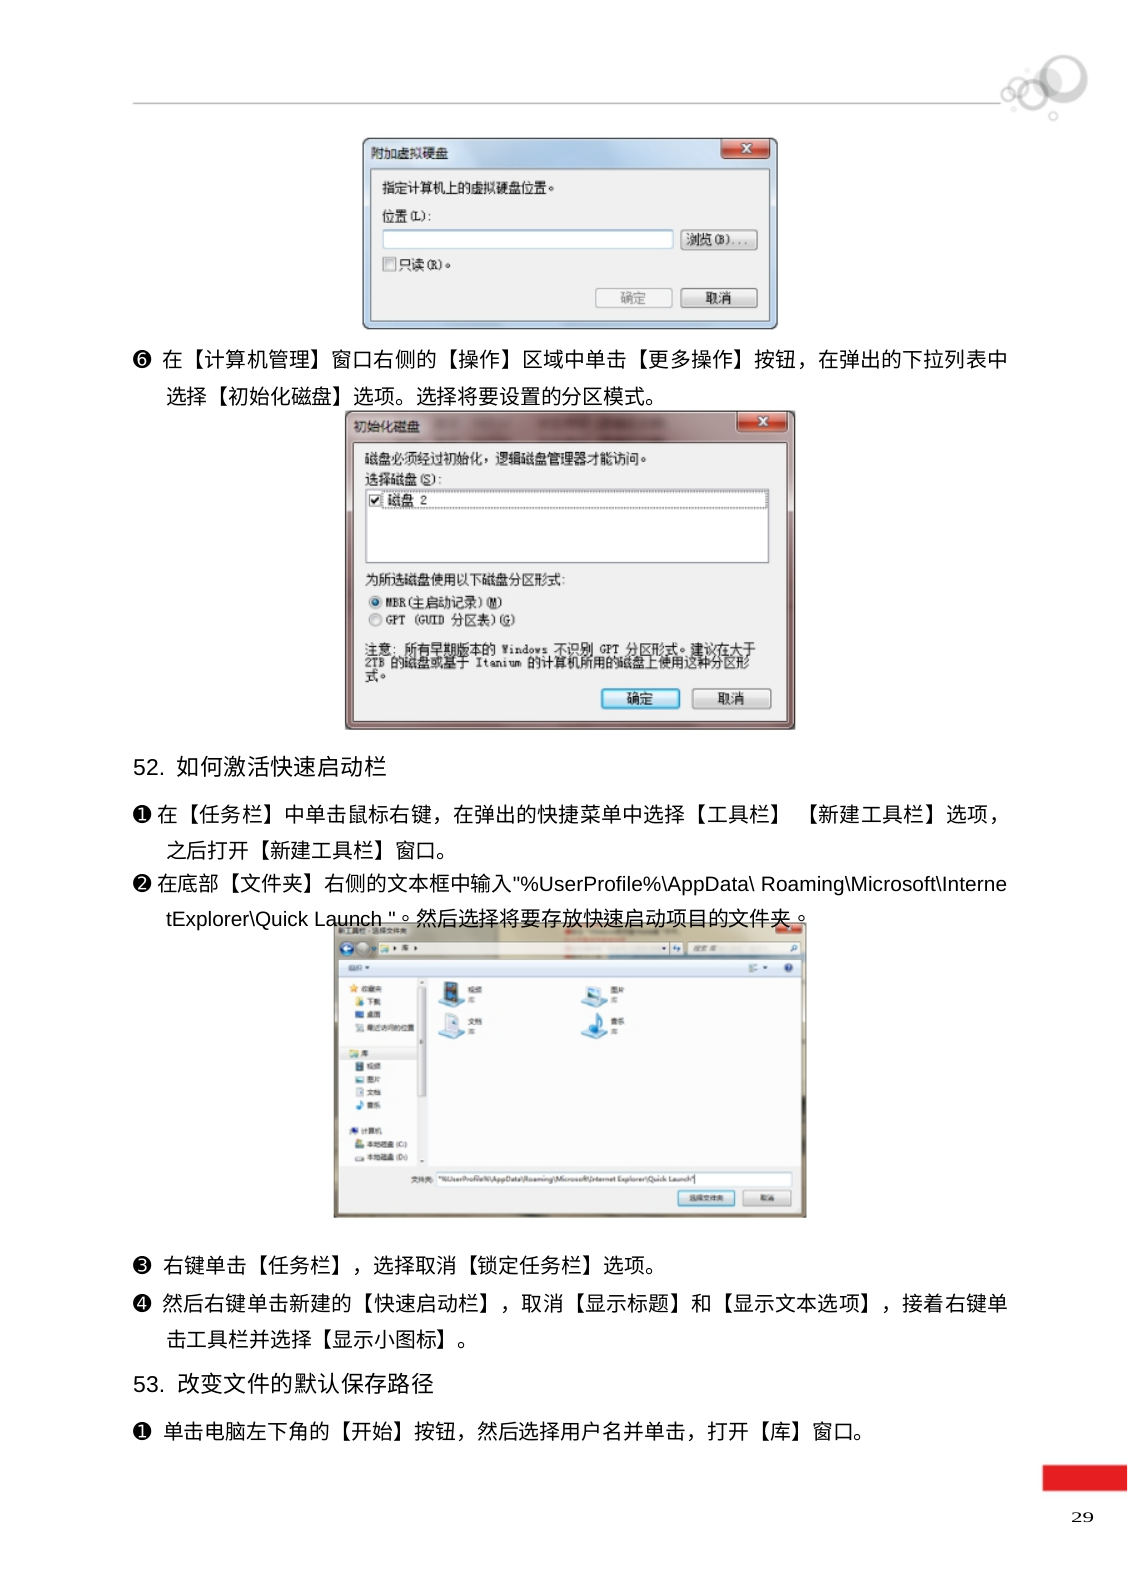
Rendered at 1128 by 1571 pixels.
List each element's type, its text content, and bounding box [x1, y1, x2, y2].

text 之后打开【新建工具栏】窗口。 [166, 835, 1127, 865]
text 选择【初始化磁盘】选项。选择将要设置的分区模式。 [166, 380, 1127, 410]
text ➍ 然后右键单击新建的【快速启动栏】，取消【显示标题】和【显示文本选项】，接着右键单 [133, 1287, 1127, 1317]
text ➊ 单击电脑左下角的【开始】按钮，然后选择用户名并单击，打开【库】窗口。 [133, 1415, 1127, 1445]
text ➌ 右键单击【任务栏】，选择取消【锁定任务栏】选项。 [133, 1250, 1127, 1280]
picture [0, 0, 1128, 1571]
text ➏ 在【计算机管理】窗口右侧的【操作】区域中单击【更多操作】按钮，在弹出的下拉列表中 [133, 343, 1127, 373]
text ➋ 在底部【文件夹】右侧的文本框中输入"%UserProfile%\AppData\ Roaming\Microsoft\Interne [133, 869, 1127, 898]
text 29 [1071, 1508, 1127, 1525]
text tExplorer\Quick Launch "。然后选择将要存放快速启动项目的文件夹。 [166, 904, 1127, 932]
text ➊ 在【任务栏】中单击鼠标右键，在弹出的快捷菜单中选择【工具栏】 【新建工具栏】选项， [133, 798, 1127, 828]
text 击工具栏并选择【显示小图标】。 [166, 1323, 1127, 1354]
text 53. 改变文件的默认保存路径 [133, 1366, 1127, 1399]
text 52. 如何激活快速启动栏 [133, 748, 1127, 782]
